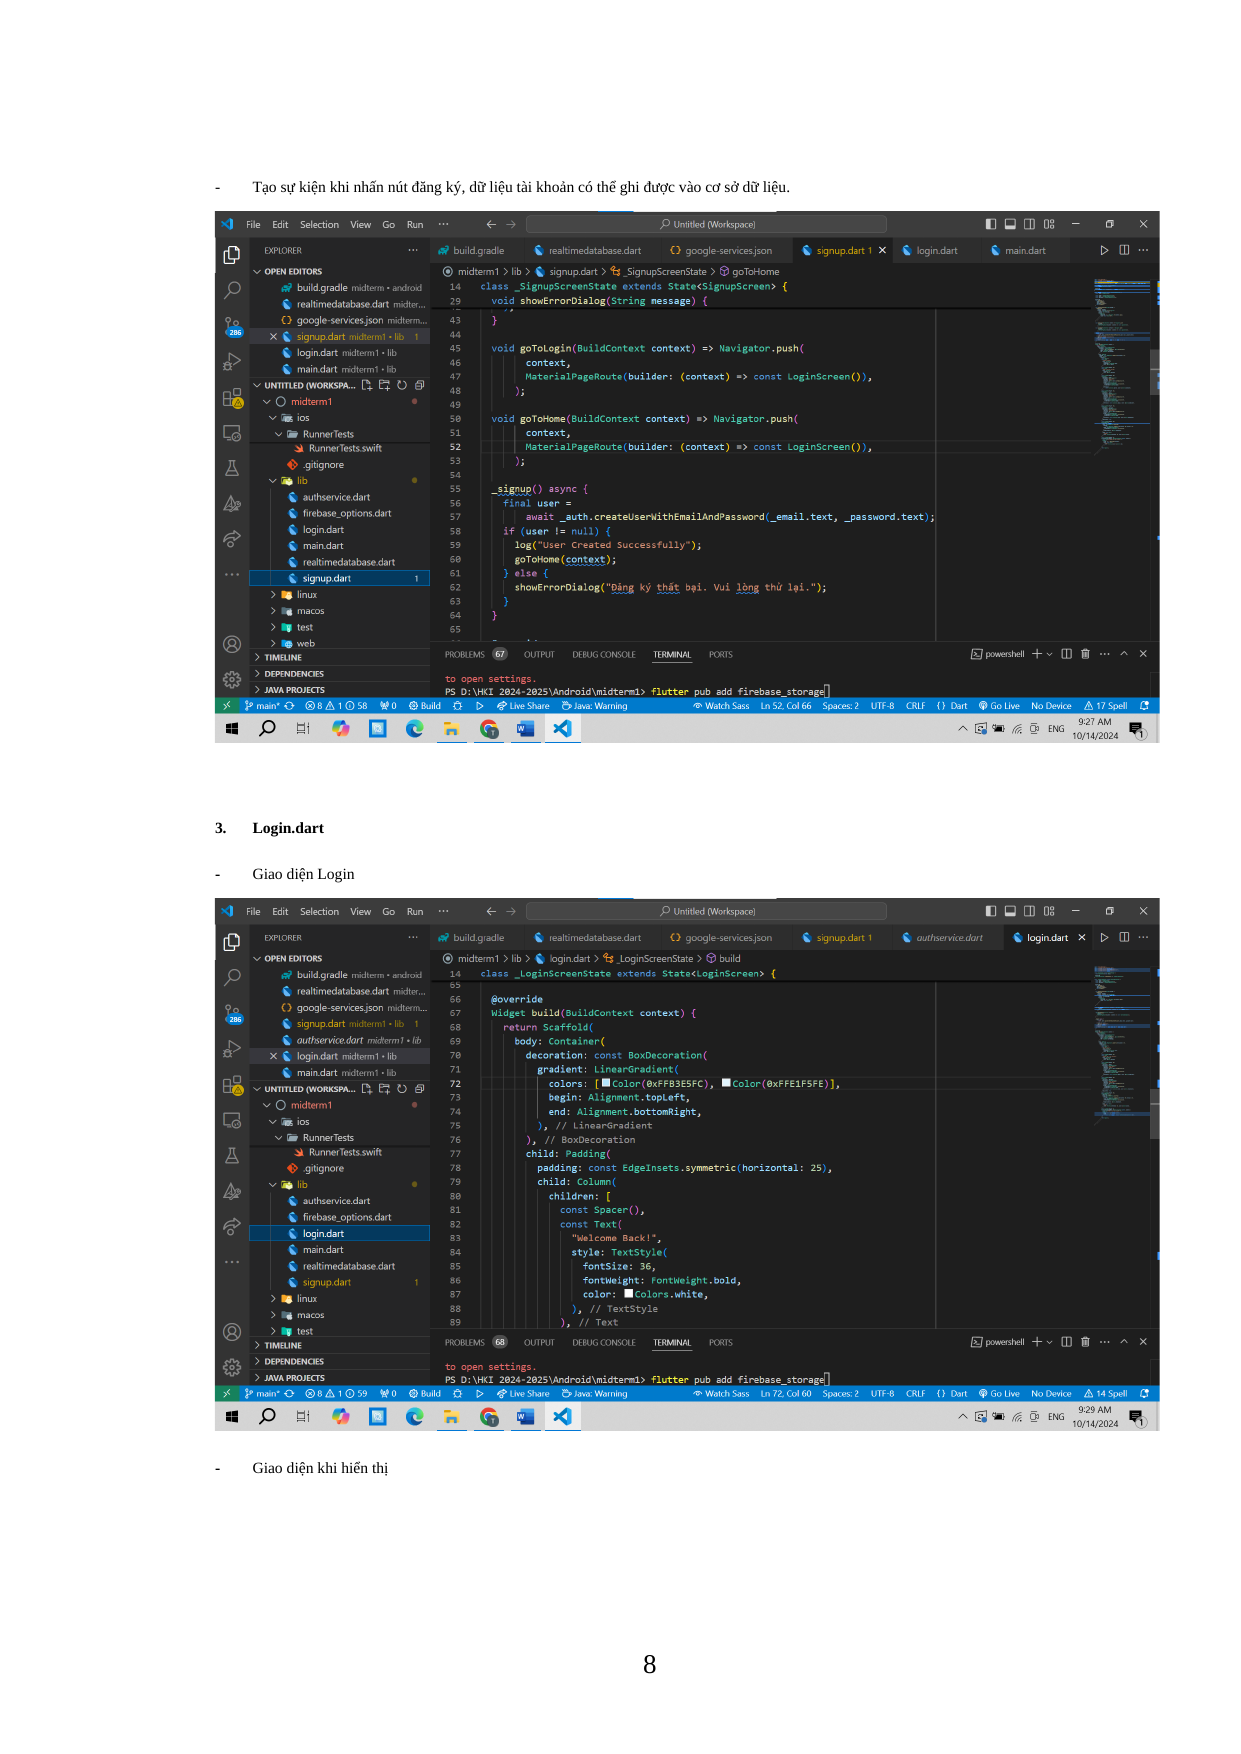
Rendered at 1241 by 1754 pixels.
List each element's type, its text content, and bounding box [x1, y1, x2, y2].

picture [214, 898, 1160, 1431]
list Tạo sự kiện khi nhấn nút đăng ký, dữ liệu tài khoản có thể ghi được vào cơ sở dữ liệu. [215, 165, 1122, 196]
list Giao diện khi hiển thị [215, 1446, 1122, 1477]
list Login.dart [215, 805, 1122, 836]
picture [214, 211, 1160, 743]
list Giao diện Login [215, 852, 1122, 883]
